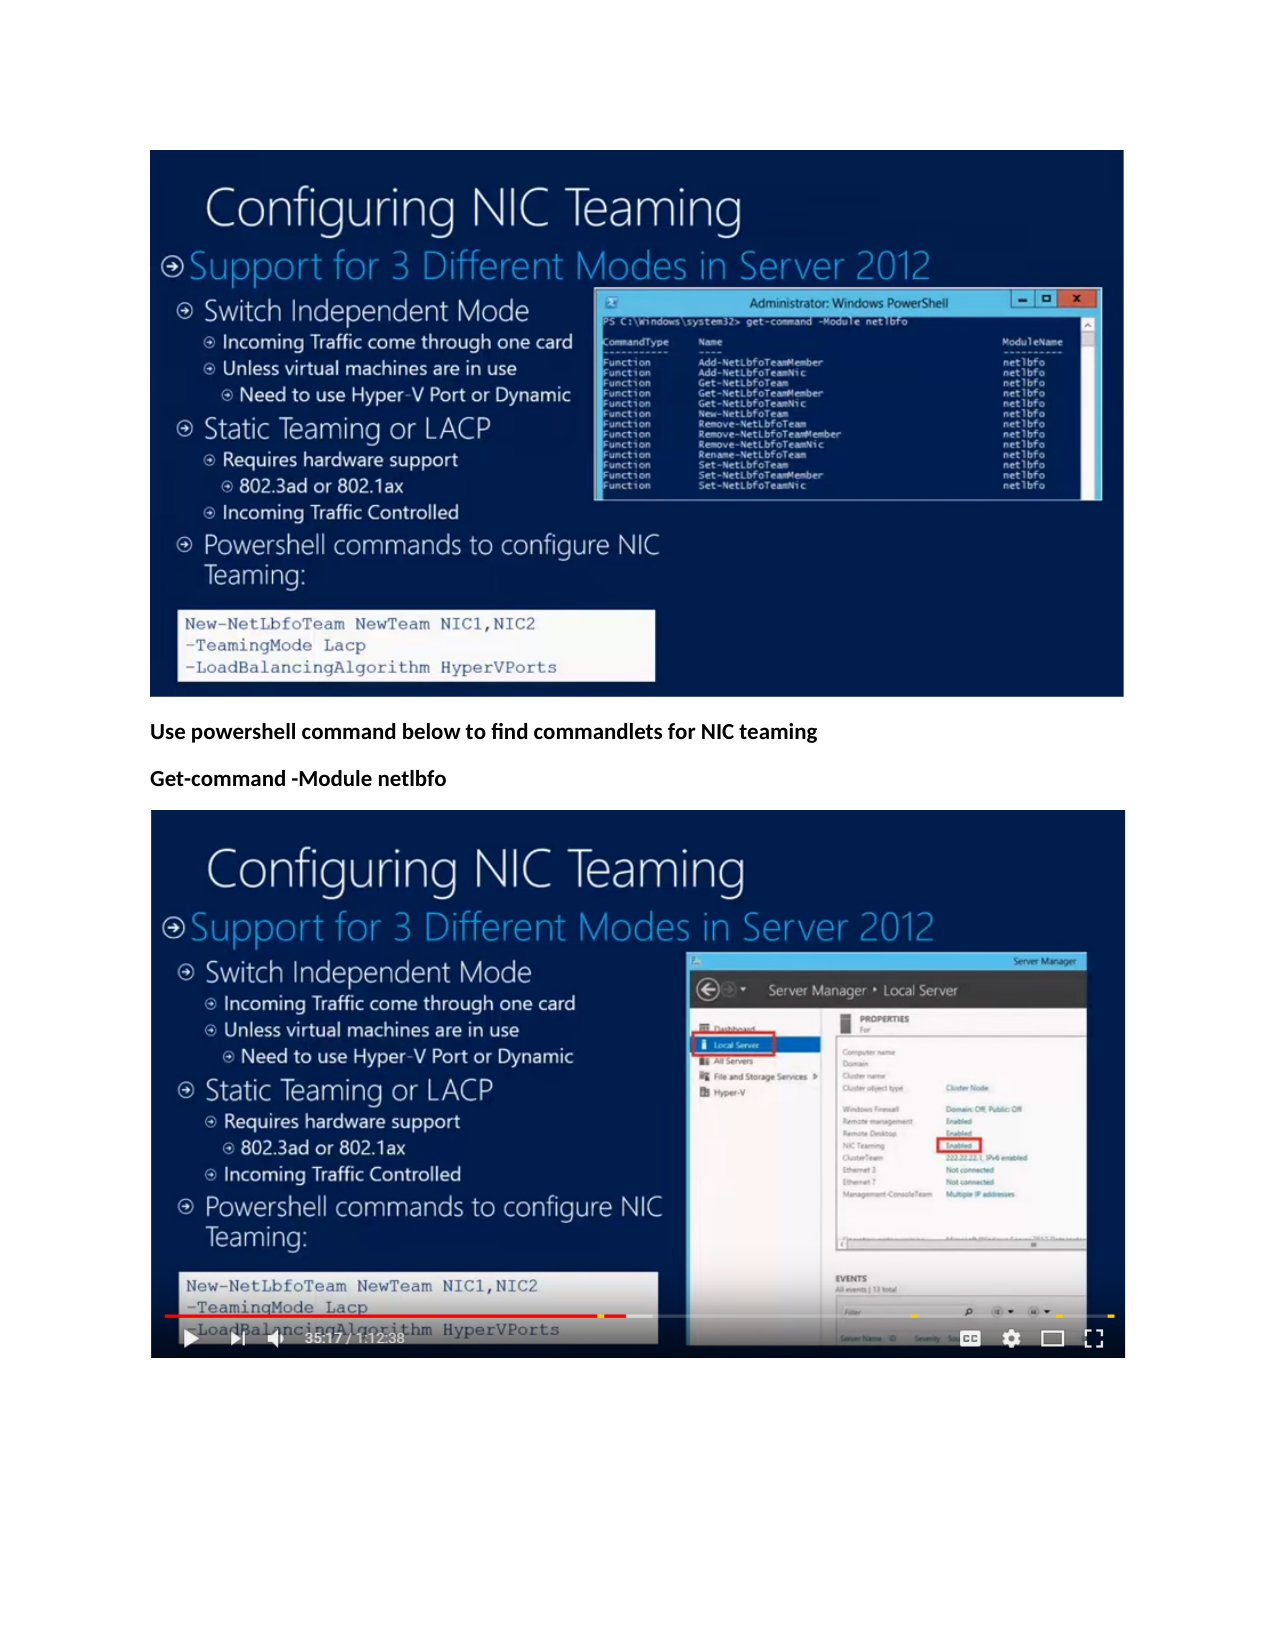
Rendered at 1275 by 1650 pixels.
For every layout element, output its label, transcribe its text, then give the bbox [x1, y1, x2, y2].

text Use powershell command below to find commandlets for NIC teaming [150, 717, 1125, 745]
picture [150, 810, 1125, 1358]
text Get-command -Module netlbfo [150, 764, 1125, 792]
picture [150, 150, 1125, 698]
